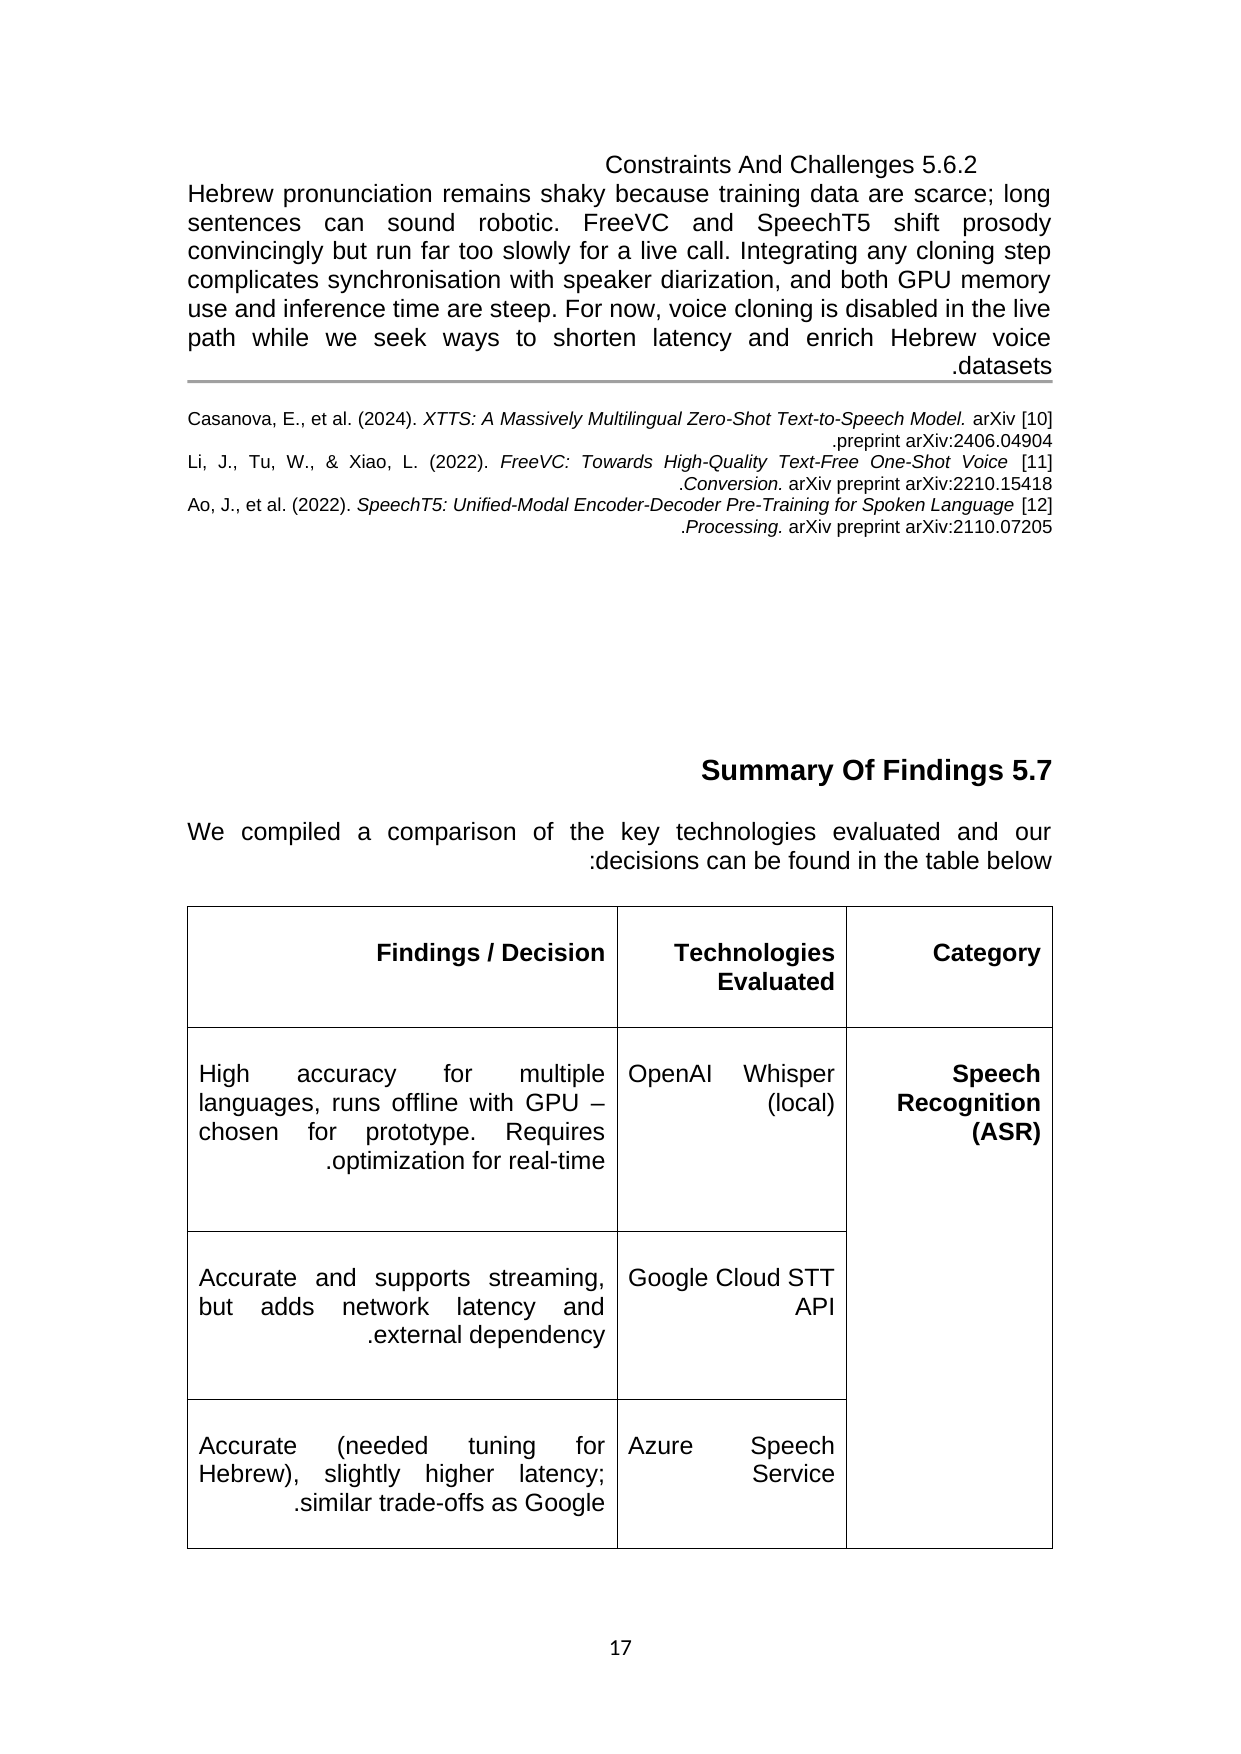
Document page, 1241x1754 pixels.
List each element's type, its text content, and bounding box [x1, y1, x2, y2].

table_cell Azure Speech Service [618, 1400, 846, 1548]
text [11] Li, J., Tu, W., & Xiao, L. (2022). FreeVC: Towards High-Quality Text-Free One-Shot Voice Conversion. arXiv preprint arXiv:2210.15418. [187, 451, 1053, 494]
text We compiled a comparison of the key technologies evaluated and our decisions can be found in the table below: [187, 817, 1053, 875]
text [10] Casanova, E., et al. (2024). XTTS: A Massively Multilingual Zero-Shot Text-to-Speech Model. arXiv preprint arXiv:2406.04904. [187, 408, 1053, 451]
subtitle 5.6.2 Constraints And Challenges [187, 150, 978, 179]
table_header Technologies Evaluated [618, 907, 846, 1027]
text [12] Ao, J., et al. (2022). SpeechT5: Unified-Modal Encoder-Decoder Pre-Training for Spoken Language Processing. arXiv preprint arXiv:2110.07205. [187, 494, 1053, 537]
table_cell Accurate (needed tuning for Hebrew), slightly higher latency; similar trade-offs as Google. [188, 1400, 617, 1548]
table_cell Google Cloud STT API [618, 1232, 846, 1398]
table_header Findings / Decision [188, 907, 617, 1027]
table_cell High accuracy for multiple languages, runs offline with GPU – chosen for prototype. Requires optimization for real-time. [188, 1028, 617, 1231]
subtitle 5.7 Summary Of Findings [187, 752, 1053, 786]
table_cell OpenAI Whisper (local) [618, 1028, 846, 1231]
subtitle Hebrew pronunciation remains shaky because training data are scarce; long sentences can sound robotic. FreeVC and SpeechT5 shift prosody convincingly but run far too slowly for a live call. Integrating any cloning step complicates synchronisation with speaker diarization, and both GPU memory use and inference time are steep. For now, voice cloning is disabled in the live path while we seek ways to shorten latency and enrich Hebrew voice datasets. [187, 179, 1053, 380]
table_header Category [847, 907, 1052, 1027]
table_cell Speech Recognition (ASR) [847, 1028, 1052, 1548]
table_cell Accurate and supports streaming, but adds network latency and external dependency. [188, 1232, 617, 1398]
